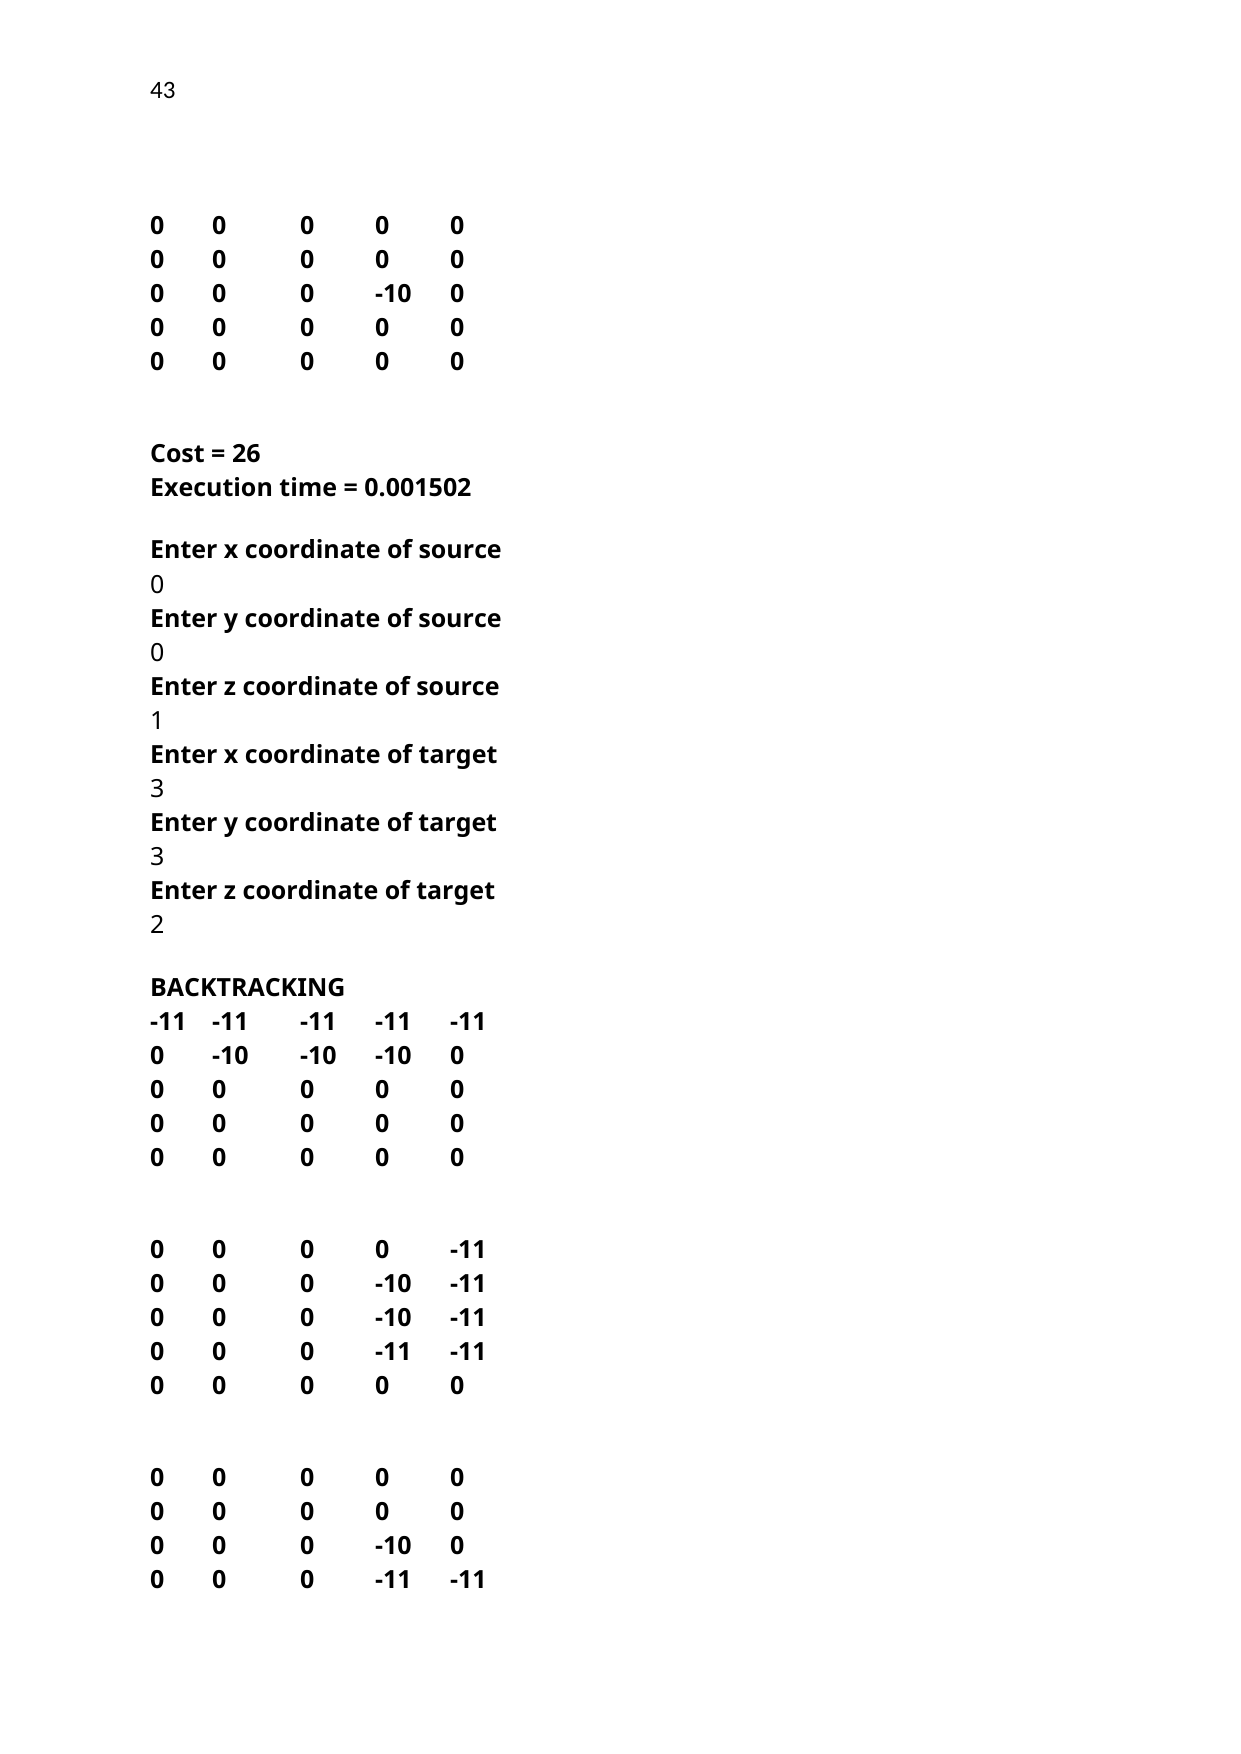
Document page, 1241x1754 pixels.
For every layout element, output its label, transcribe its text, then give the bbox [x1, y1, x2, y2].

text 0 0 0 -11 -11 [150, 1334, 1090, 1368]
text 0 [150, 634, 1090, 668]
text 0 0 0 -10 -11 [150, 1300, 1090, 1334]
text -11 -11 -11 -11 -11 [150, 1004, 1090, 1038]
text 3 [150, 771, 1090, 805]
text 0 0 0 0 0 [150, 1072, 1090, 1106]
text 0 0 0 0 0 [150, 1493, 1090, 1527]
text 2 [150, 907, 1090, 941]
text Execution time = 0.001502 [150, 469, 1090, 503]
text 0 0 0 0 0 [150, 1459, 1090, 1493]
text 3 [150, 839, 1090, 873]
text 0 0 0 0 0 [150, 1140, 1090, 1174]
text 0 0 0 -10 -11 [150, 1266, 1090, 1300]
text Cost = 26 [150, 435, 1090, 469]
text Enter y coordinate of source [150, 600, 1090, 634]
text 0 0 0 0 0 [150, 1106, 1090, 1140]
text BACKTRACKING [150, 970, 1090, 1004]
text 0 0 0 -11 -11 [150, 1562, 1090, 1596]
text 0 0 0 0 0 [150, 310, 1090, 344]
text 0 0 0 0 0 [150, 207, 1090, 242]
text 0 0 0 0 0 [150, 344, 1090, 378]
text 0 0 0 0 -11 [150, 1232, 1090, 1266]
text 0 0 0 0 0 [150, 242, 1090, 276]
text 1 [150, 702, 1090, 737]
text 0 [150, 566, 1090, 600]
text 0 0 0 -10 0 [150, 1527, 1090, 1562]
text Enter y coordinate of target [150, 805, 1090, 839]
text Enter x coordinate of target [150, 737, 1090, 771]
text 0 -10 -10 -10 0 [150, 1038, 1090, 1072]
text Enter x coordinate of source [150, 532, 1090, 566]
text 0 0 0 -10 0 [150, 276, 1090, 310]
text Enter z coordinate of target [150, 873, 1090, 907]
text 0 0 0 0 0 [150, 1368, 1090, 1402]
text Enter z coordinate of source [150, 668, 1090, 702]
